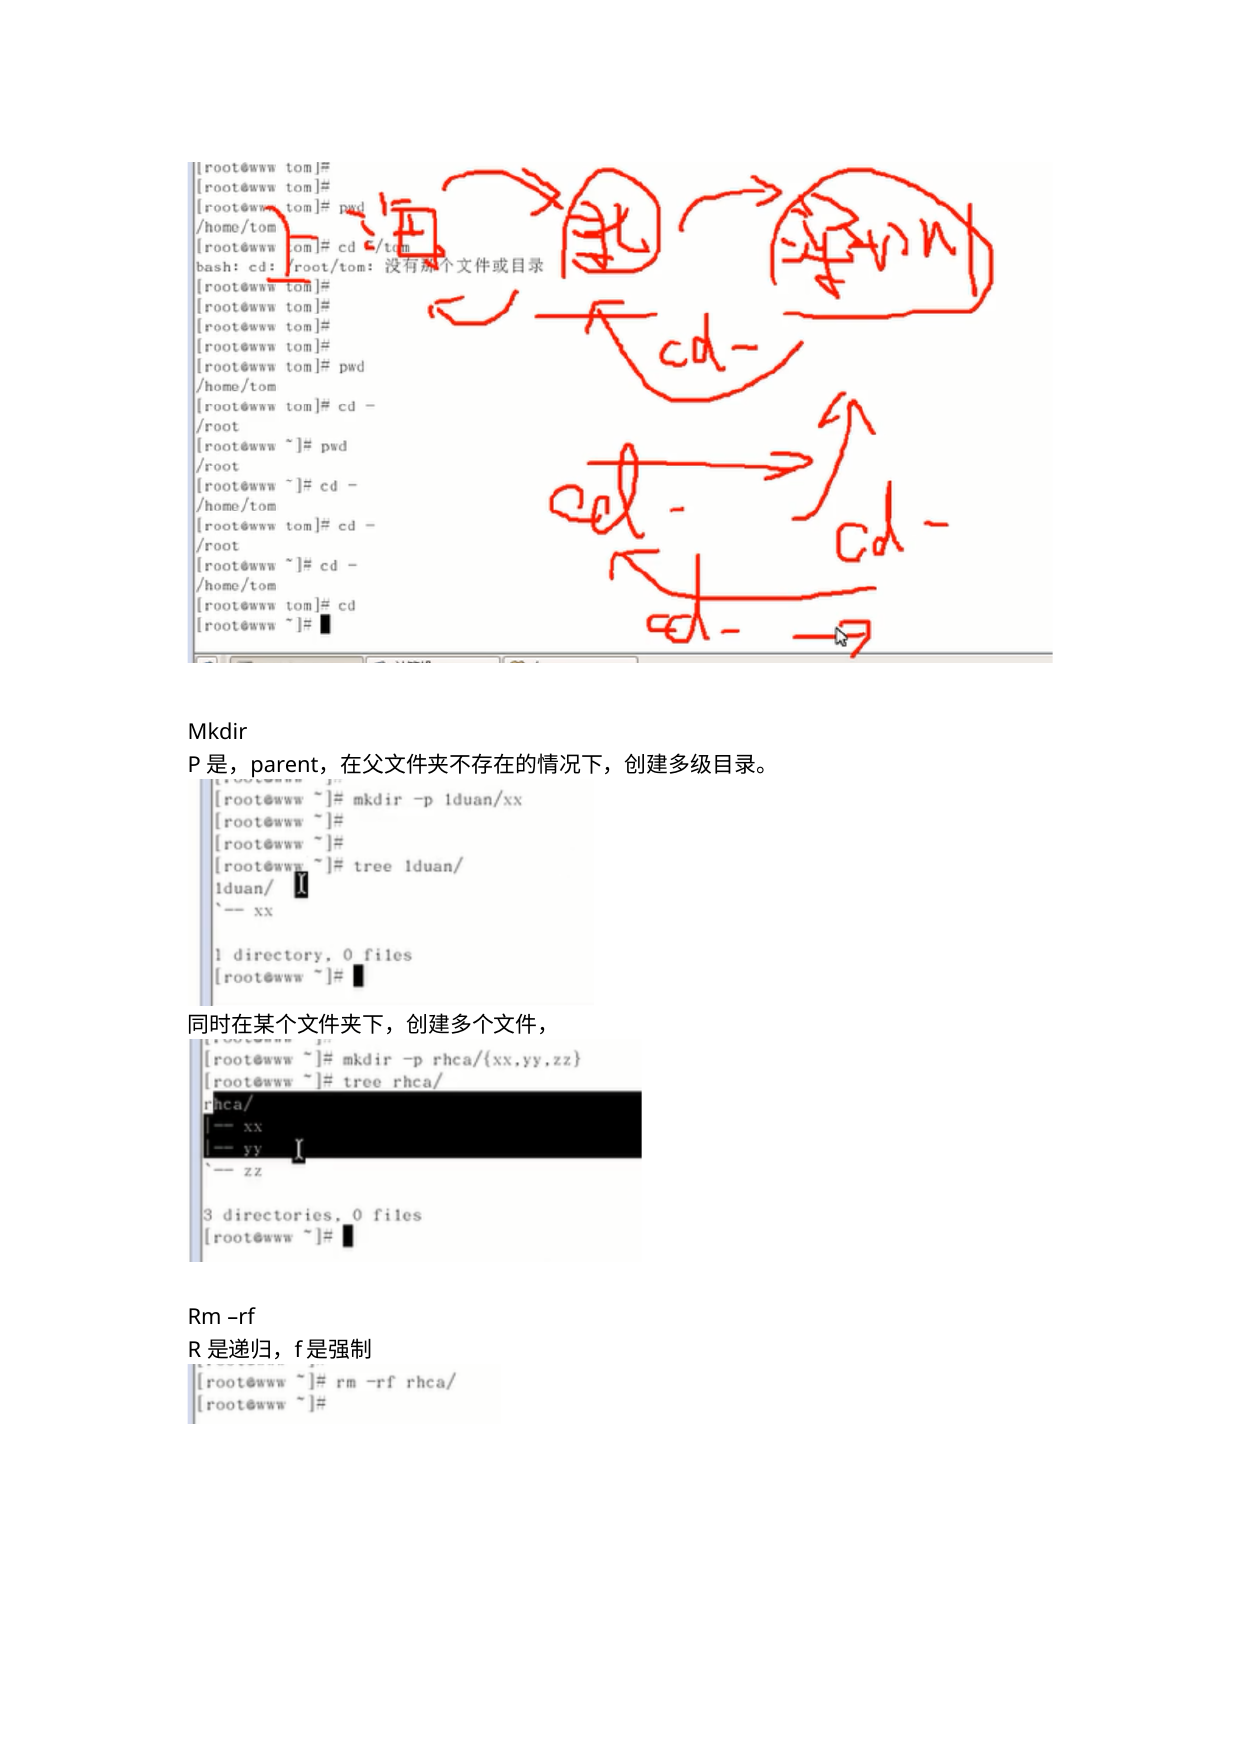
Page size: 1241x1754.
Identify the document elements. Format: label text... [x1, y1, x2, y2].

text 同时在某个文件夹下，创建多个文件， [187, 1007, 1053, 1039]
picture [187, 162, 1053, 663]
picture [187, 1364, 502, 1424]
text Mkdir [187, 714, 1053, 747]
text R 是递归，f是强制 [187, 1332, 1053, 1364]
picture [187, 1039, 642, 1262]
text P 是，parent，在父文件夹不存在的情况下，创建多级目录。 [187, 747, 1053, 779]
picture [187, 779, 594, 1006]
text Rm –rf [187, 1299, 1053, 1332]
